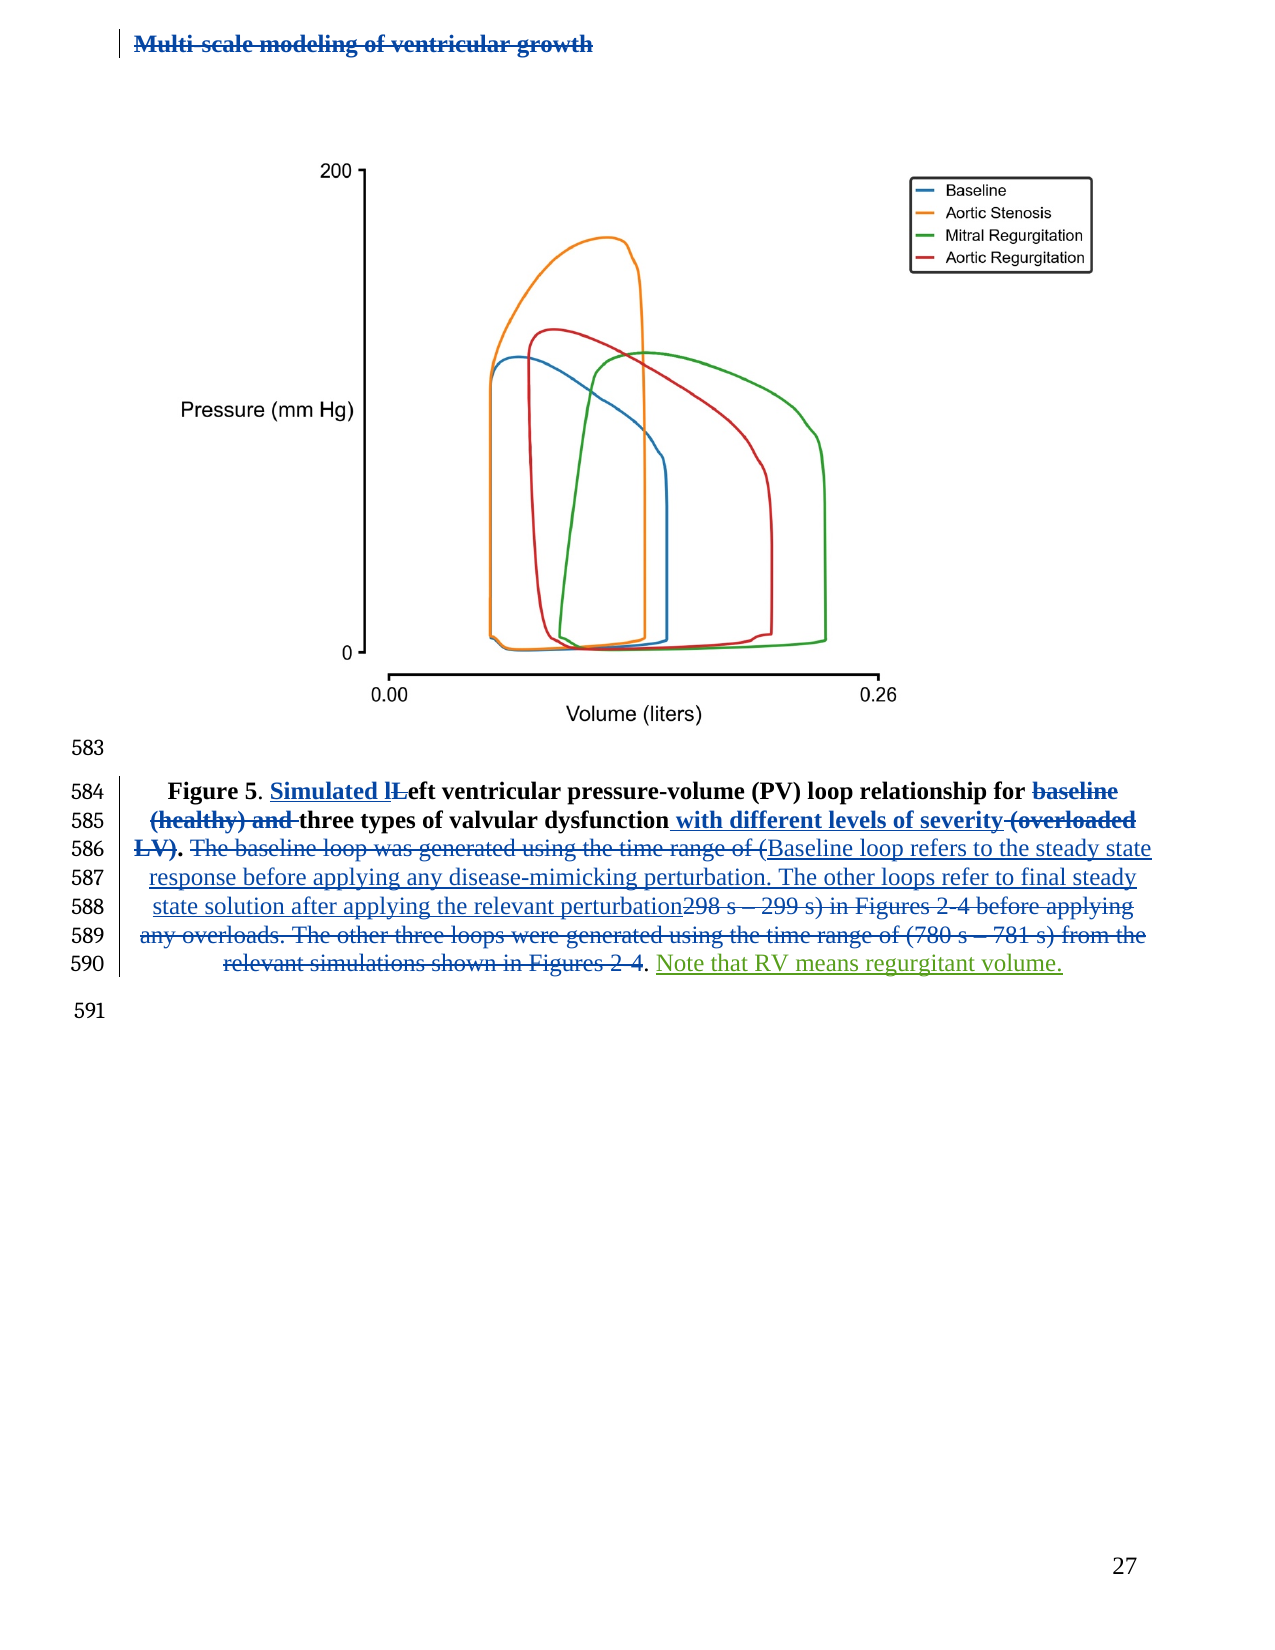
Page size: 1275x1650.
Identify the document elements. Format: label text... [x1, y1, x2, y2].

picture [133, 118, 1152, 756]
text Figure 5. eft ventricular pressure-volume (PV) loop relationship for three types of valvular dysfunction. . [133, 776, 1152, 977]
